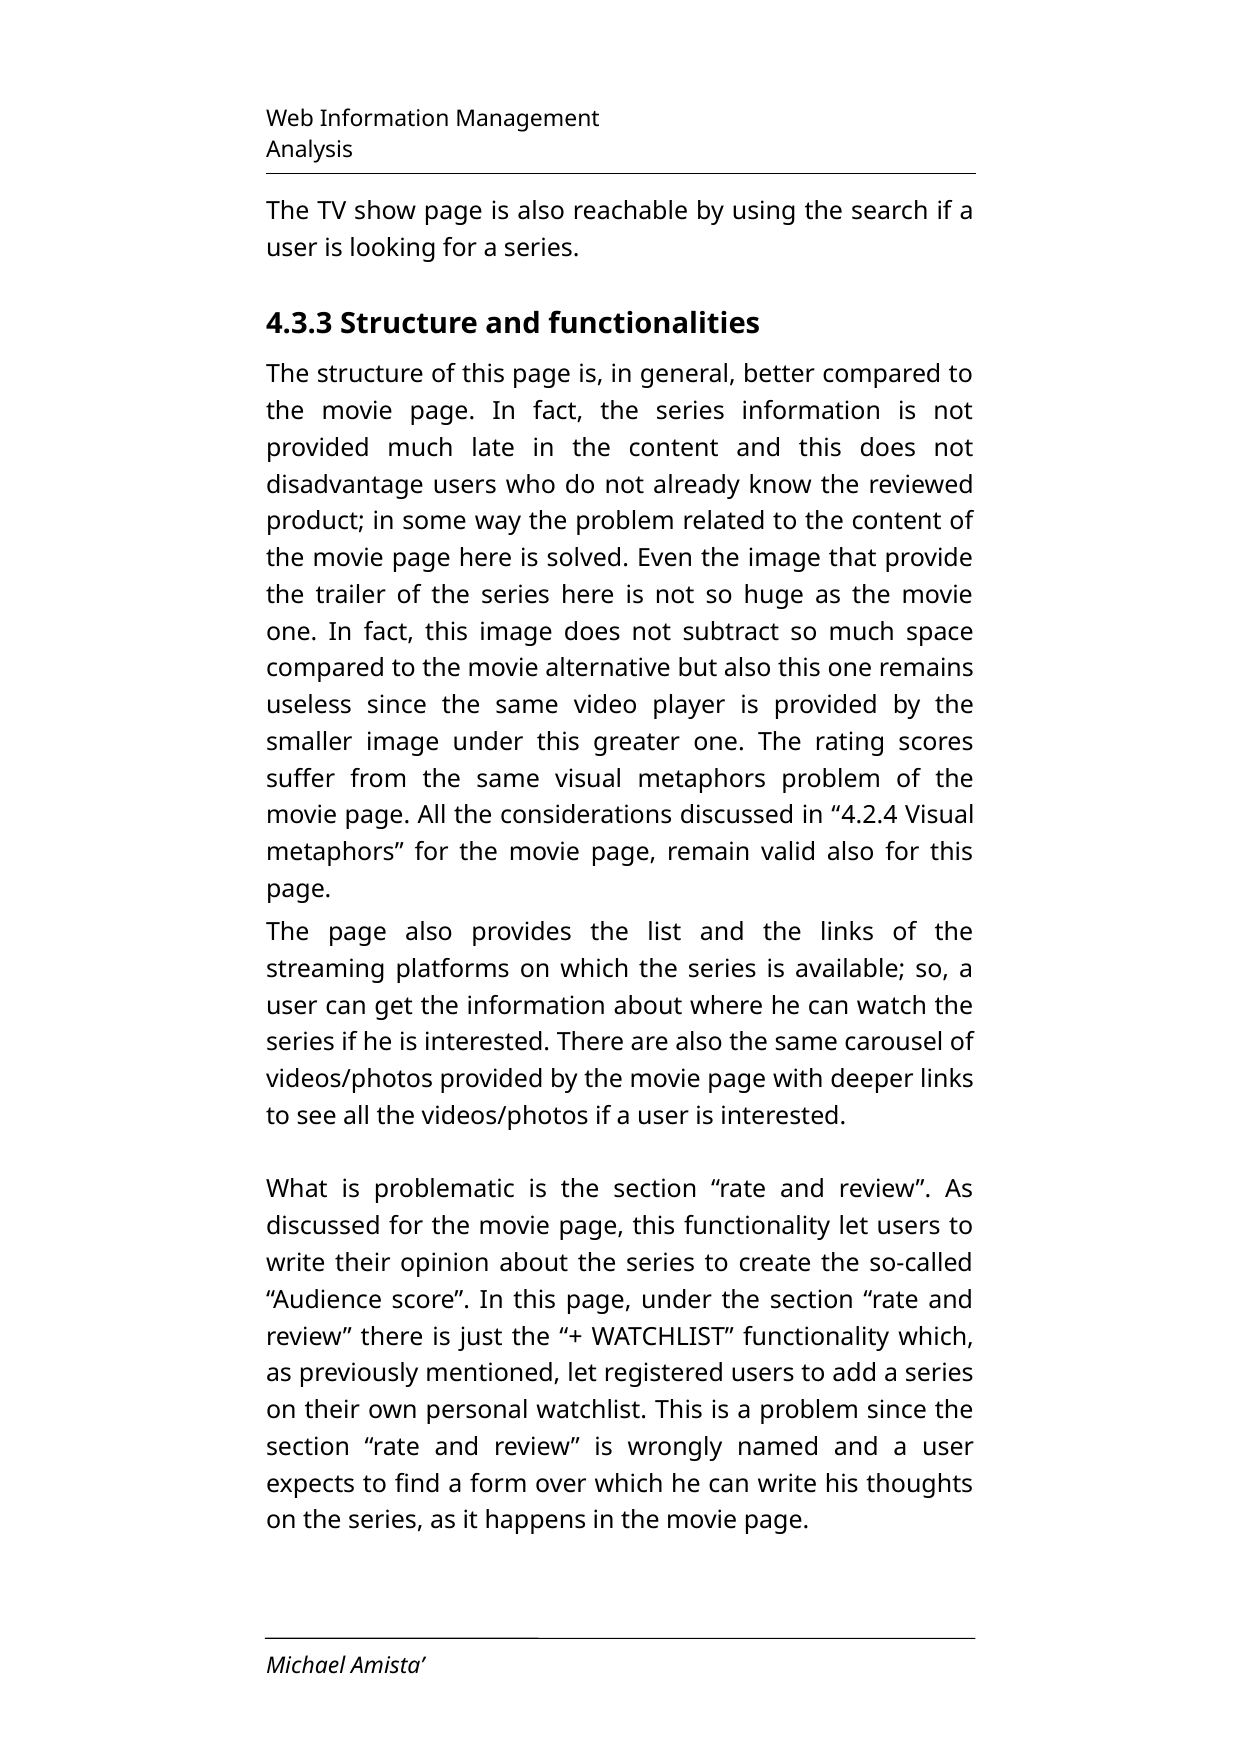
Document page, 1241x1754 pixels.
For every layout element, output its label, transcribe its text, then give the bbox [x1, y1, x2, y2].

text What is problematic is the section “rate and review”. As discussed for the movie page, this functionality let users to write their opinion about the series to create the so-called “Audience score”. In this page, under the section “rate and review” there is just the “+ WATCHLIST” functionality which, as previously mentioned, let registered users to add a series on their own personal watchlist. This is a problem since the section “rate and review” is wrongly named and a user expects to find a form over which he can write his thoughts on the series, as it happens in the movie page. [266, 1171, 974, 1536]
text The structure of this page is, in general, better compared to the movie page. In fact, the series information is not provided much late in the content and this does not disadvantage users who do not already know the reviewed product; in some way the problem related to the content of the movie page here is solved. Even the image that provide the trailer of the series here is not so huge as the movie one. In fact, this image does not subtract so much space compared to the movie alternative but also this one remains useless since the same video player is provided by the smaller image under this greater one. The rating scores suffer from the same visual metaphors problem of the movie page. All the considerations discussed in “4.2.4 Visual metaphors” for the movie page, remain valid also for this page. [266, 356, 974, 905]
subtitle 4.3.3 Structure and functionalities [266, 303, 974, 342]
text The page also provides the list and the links of the streaming platforms on which the series is available; so, a user can get the information about where he can watch the series if he is interested. There are also the same carousel of videos/photos provided by the movie page with deeper links to see all the videos/photos if a user is interested. [266, 914, 974, 1132]
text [266, 192, 974, 263]
